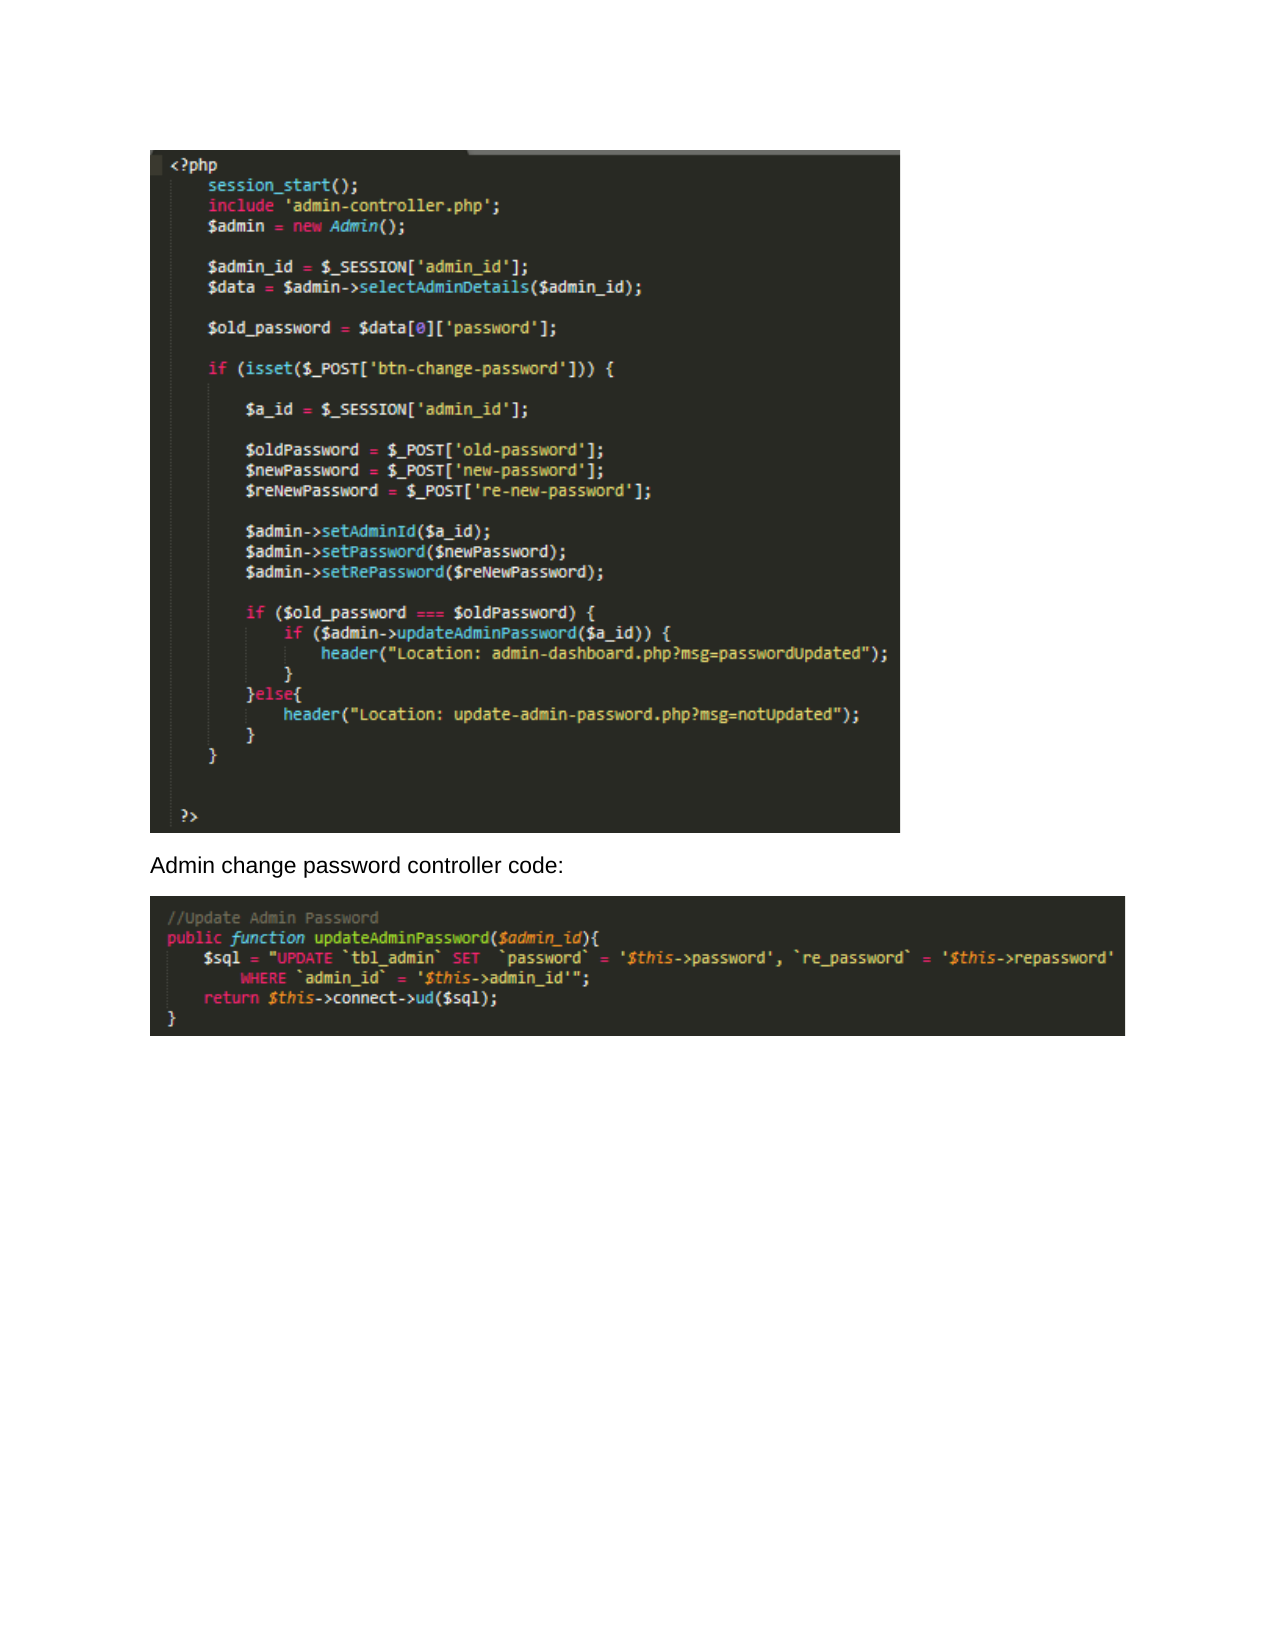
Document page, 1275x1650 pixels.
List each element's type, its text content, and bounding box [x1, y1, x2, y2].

picture [150, 150, 901, 833]
text Admin change password controller code: [150, 852, 1125, 878]
picture [150, 896, 1125, 1036]
